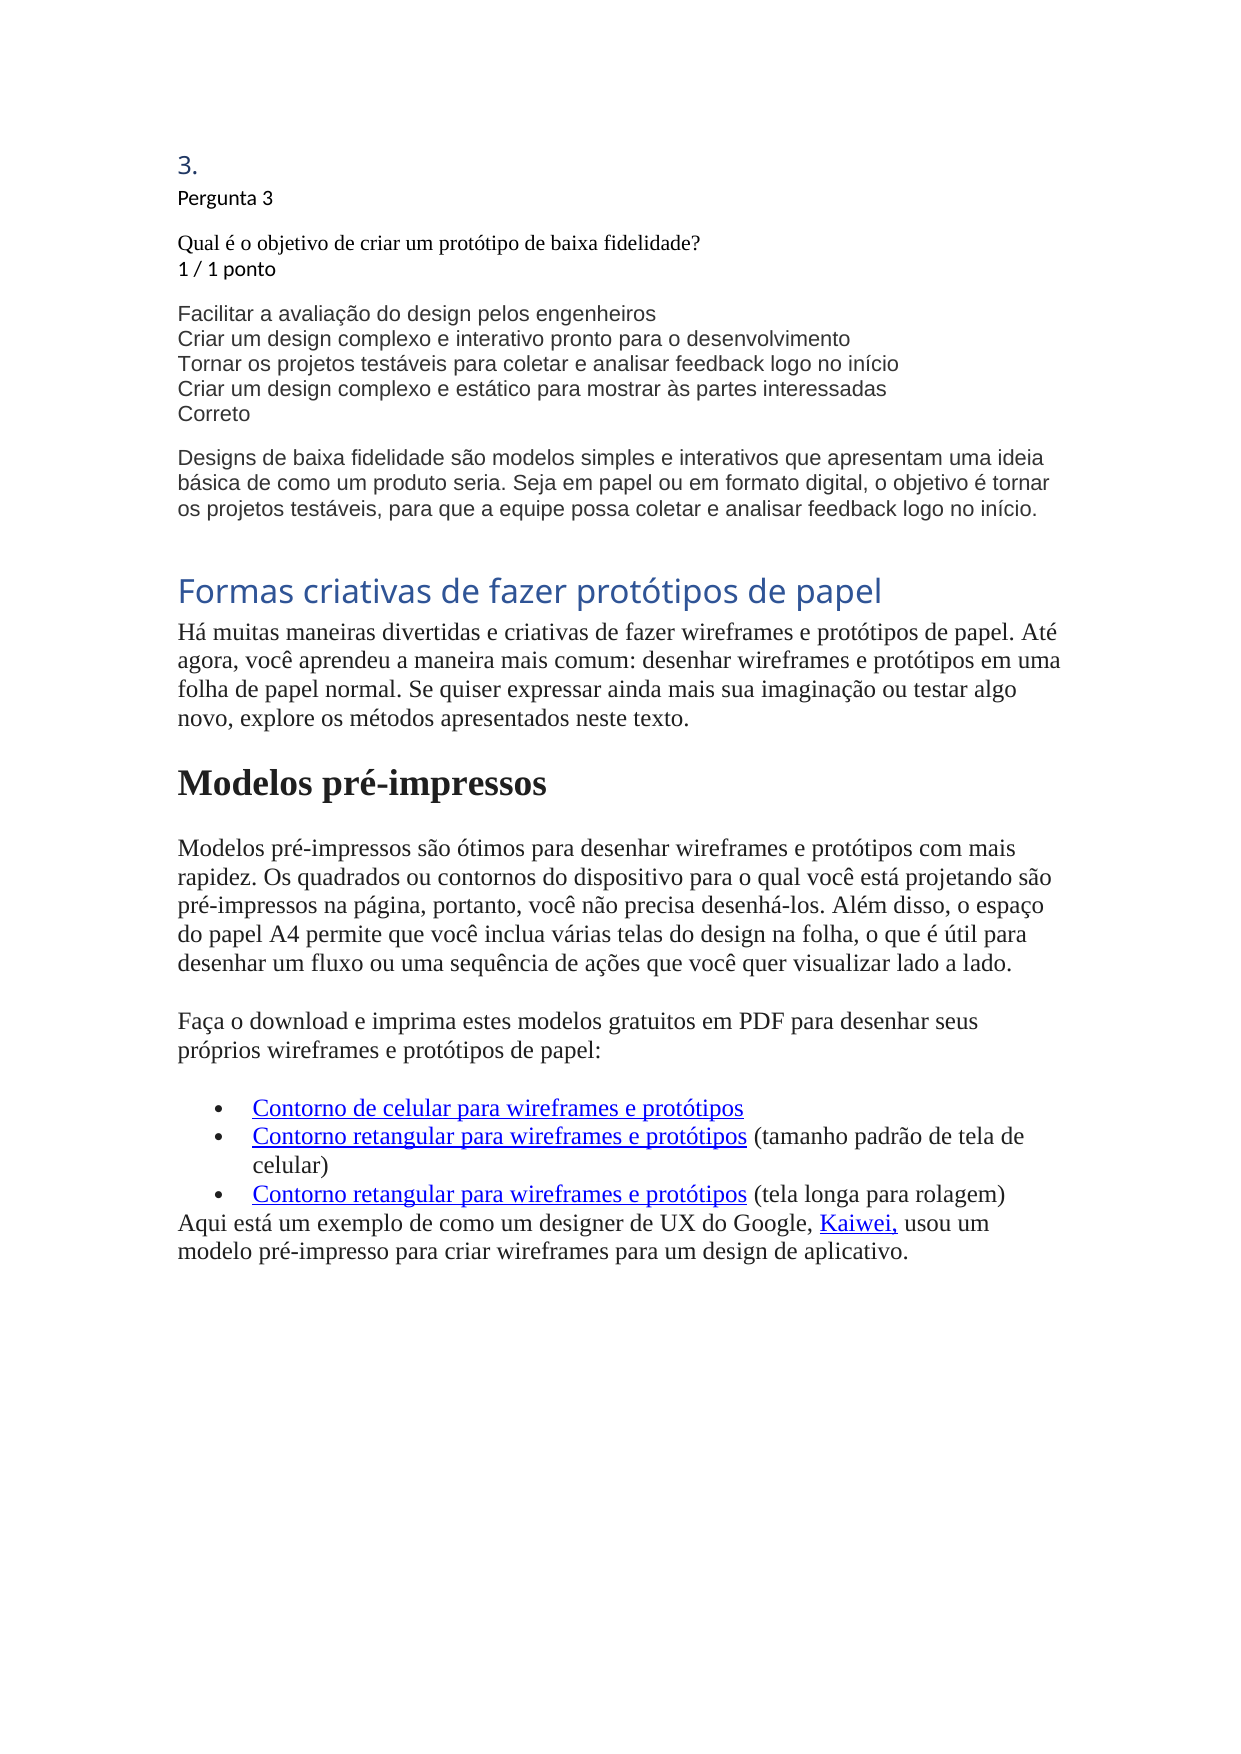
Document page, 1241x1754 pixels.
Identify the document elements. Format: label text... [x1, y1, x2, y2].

text Qual é o objetivo de criar um protótipo de baixa fidelidade? [177, 230, 1063, 255]
text Há muitas maneiras divertidas e criativas de fazer wireframes e protótipos de papel. Até agora, você aprendeu a maneira mais comum: desenhar wireframes e protótipos em uma folha de papel normal. Se quiser expressar ainda mais sua imaginação ou testar algo novo, explore os métodos apresentados neste texto. [177, 617, 1063, 732]
subtitle 3. [177, 148, 1063, 182]
subtitle Formas criativas de fazer protótipos de papel [177, 568, 1063, 613]
text Correto [177, 401, 1063, 426]
text Aqui está um exemplo de como um designer de UX do Google, Kaiwei, usou um modelo pré-impresso para criar wireframes para um design de aplicativo. [177, 1208, 1063, 1265]
text Modelos pré-impressos são ótimos para desenhar wireframes e protótipos com mais rapidez. Os quadrados ou contornos do dispositivo para o qual você está projetando são pré-impressos na página, portanto, você não precisa desenhá-los. Além disso, o espaço do papel A4 permite que você inclua várias telas do design na folha, o que é útil para desenhar um fluxo ou uma sequência de ações que você quer visualizar lado a lado. [177, 833, 1063, 977]
text Criar um design complexo e interativo pronto para o desenvolvimento [177, 326, 1063, 351]
text 1 / 1 ponto [177, 255, 1063, 282]
list Contorno retangular para wireframes e protótipos (tamanho padrão de tela de celular) [215, 1121, 1063, 1179]
text Facilitar a avaliação do design pelos engenheiros [177, 300, 1063, 326]
list Contorno de celular para wireframes e protótipos [215, 1093, 1063, 1121]
list Contorno retangular para wireframes e protótipos (tela longa para rolagem) [215, 1179, 1063, 1208]
text Faça o download e imprima estes modelos gratuitos em PDF para desenhar seus próprios wireframes e protótipos de papel: [177, 1006, 1063, 1063]
text Designs de baixa fidelidade são modelos simples e interativos que apresentam uma ideia básica de como um produto seria. Seja em papel ou em formato digital, o objetivo é tornar os projetos testáveis, para que a equipe possa coletar e analisar feedback logo no início. [177, 445, 1063, 521]
text Criar um design complexo e estático para mostrar às partes interessadas [177, 376, 1063, 401]
text Pergunta 3 [177, 184, 1063, 211]
subtitle Modelos pré-impressos [177, 761, 1063, 804]
text Tornar os projetos testáveis para coletar e analisar feedback logo no início [177, 351, 1063, 376]
